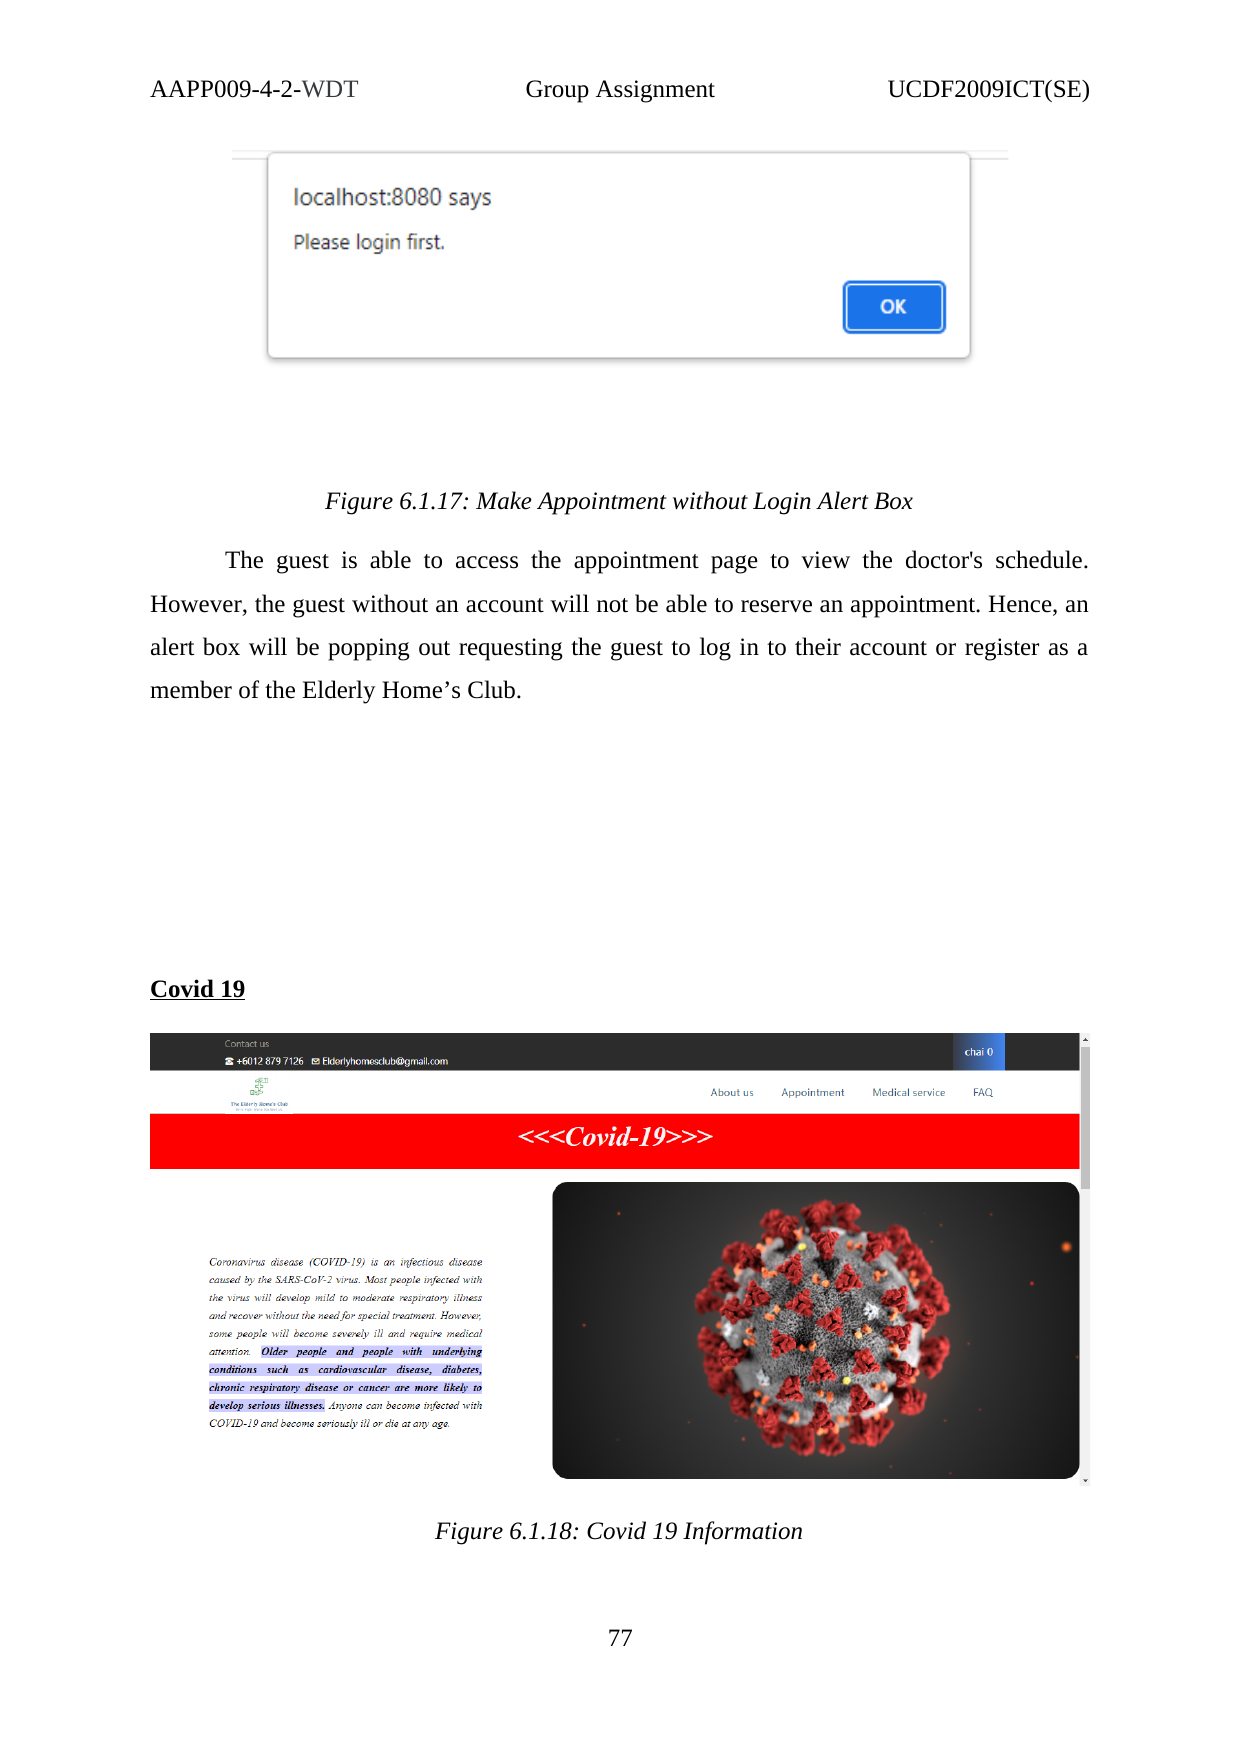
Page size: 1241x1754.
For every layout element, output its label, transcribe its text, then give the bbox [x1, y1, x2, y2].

picture [231, 150, 1009, 455]
picture [150, 1033, 1091, 1486]
text Figure 6.1.18: Covid 19 Information [150, 1516, 1090, 1545]
text Covid 19 [150, 974, 1090, 1003]
text The guest is able to access the appointment page to view the doctor's schedule. However, the guest without an account will not be able to reserve an appointment. Hence, an alert box will be popping out requesting the guest to log in to their account or register as a member of the Elderly Home’s Club. [150, 546, 1090, 704]
text Figure 6.1.17: Make Appointment without Login Alert Box [150, 486, 1090, 514]
